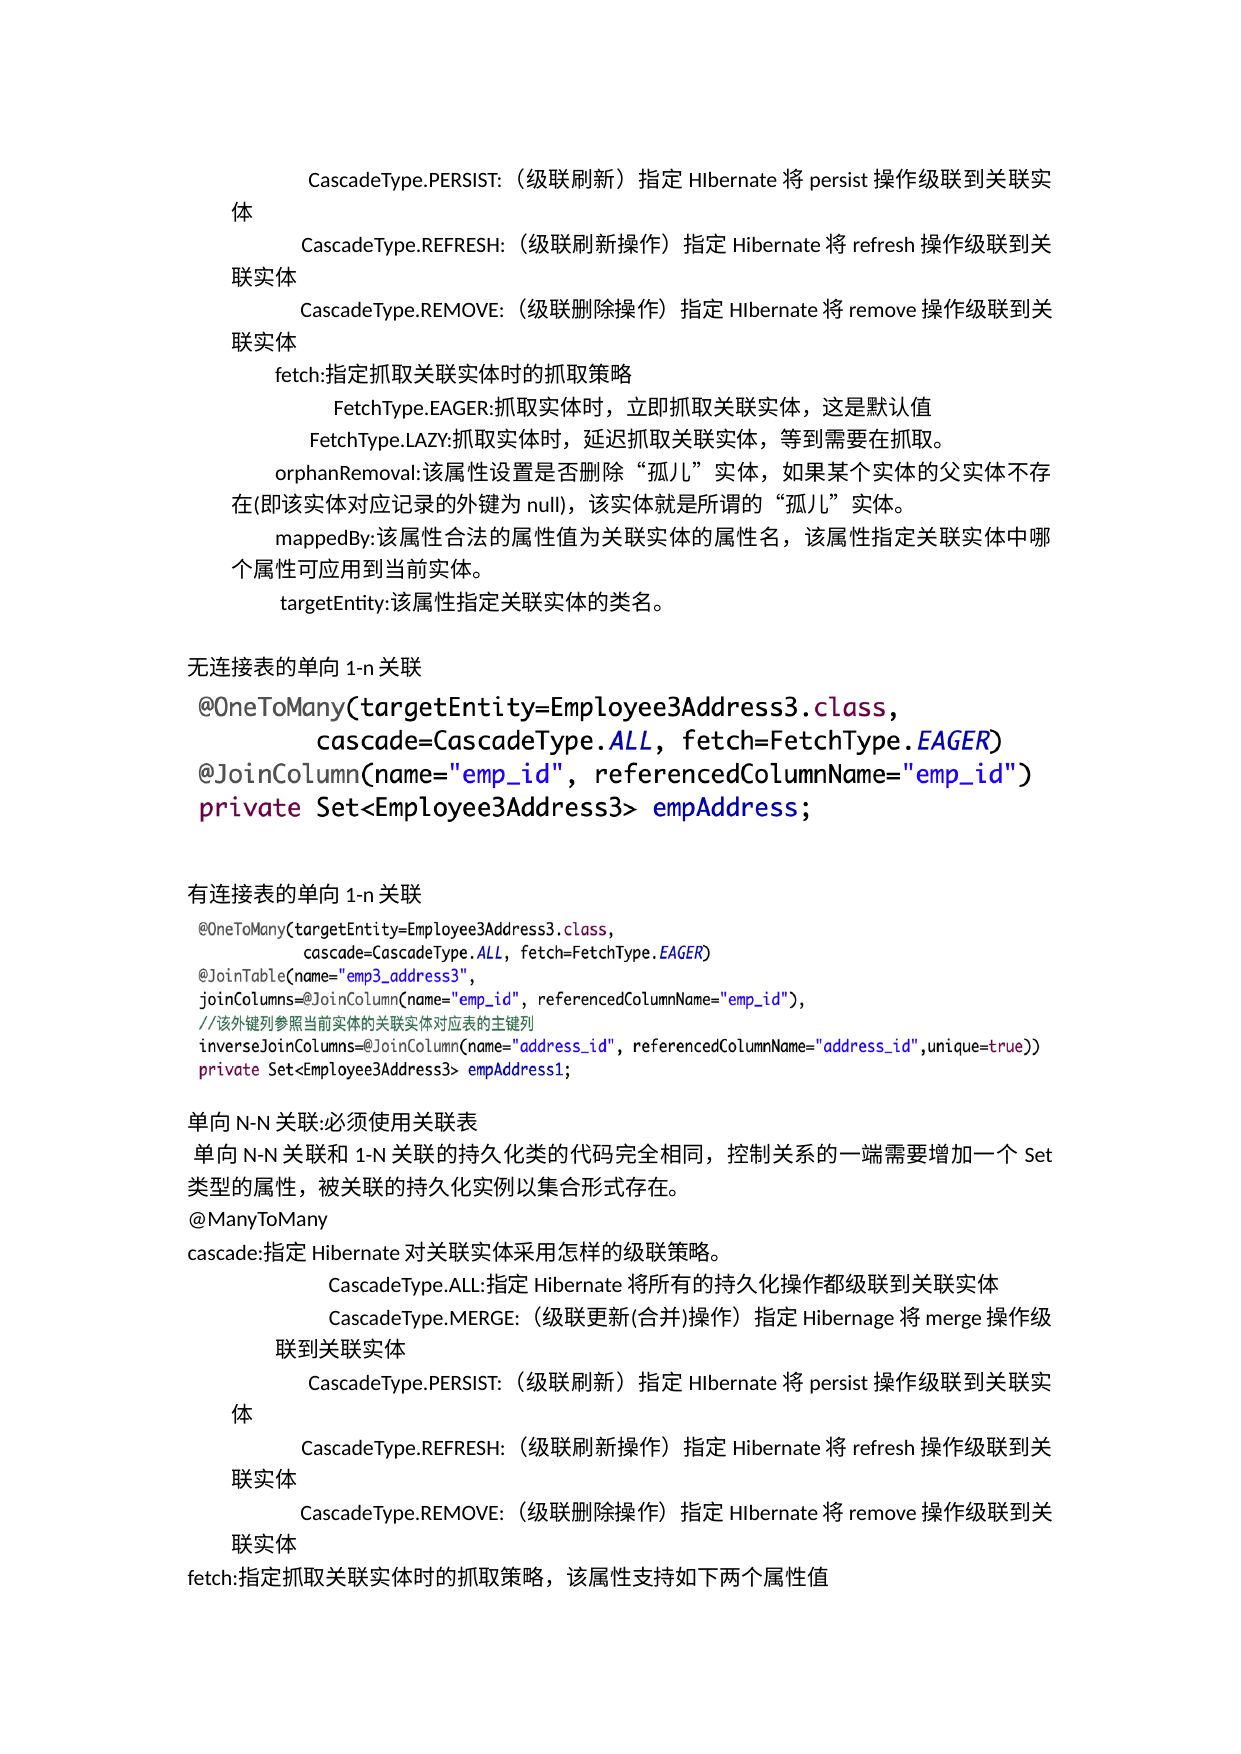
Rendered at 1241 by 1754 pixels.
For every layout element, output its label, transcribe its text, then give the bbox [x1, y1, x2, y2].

list FetchType.EAGER:抓取实体时，立即抓取关联实体，这是默认值 [275, 389, 1053, 422]
list 无连接表的单向1-n关联 [187, 649, 1053, 682]
list @ManyToMany [187, 1202, 1053, 1234]
list fetch:指定抓取关联实体时的抓取策略 [231, 357, 1053, 389]
list CascadeType.REFRESH:（级联刷新操作）指定Hibernate将refresh操作级联到关联实体 [231, 1429, 1053, 1494]
list CascadeType.REFRESH:（级联刷新操作）指定Hibernate将refresh操作级联到关联实体 [231, 227, 1053, 292]
list CascadeType.MERGE:（级联更新(合并)操作）指定Hibernage将merge操作级联到关联实体 [275, 1299, 1053, 1364]
list CascadeType.ALL:指定Hibernate将所有的持久化操作都级联到关联实体 [187, 1267, 1053, 1299]
list CascadeType.REMOVE:（级联删除操作）指定HIbernate将remove操作级联到关联实体 [231, 292, 1053, 357]
list FetchType.LAZY:抓取实体时，延迟抓取关联实体，等到需要在抓取。 [231, 422, 1053, 454]
list 单向N-N关联和1-N关联的持久化类的代码完全相同，控制关系的一端需要增加一个Set类型的属性，被关联的持久化实例以集合形式存在。 [187, 1137, 1053, 1202]
picture [187, 909, 1053, 1103]
list CascadeType.PERSIST:（级联刷新）指定HIbernate将persist操作级联到关联实体 [231, 1364, 1053, 1429]
list CascadeType.REMOVE:（级联删除操作）指定HIbernate将remove操作级联到关联实体 [231, 1494, 1053, 1559]
list fetch:指定抓取关联实体时的抓取策略，该属性支持如下两个属性值 [187, 1559, 1053, 1592]
list CascadeType.PERSIST:（级联刷新）指定HIbernate将persist操作级联到关联实体 [231, 162, 1053, 227]
list mappedBy:该属性合法的属性值为关联实体的属性名，该属性指定关联实体中哪个属性可应用到当前实体。 [231, 519, 1053, 584]
list 有连接表的单向1-n关联 [187, 877, 1053, 909]
picture [187, 682, 1053, 846]
list cascade:指定Hibernate对关联实体采用怎样的级联策略。 [187, 1234, 1053, 1267]
list targetEntity:该属性指定关联实体的类名。 [231, 584, 1053, 617]
list orphanRemoval:该属性设置是否删除“孤儿”实体，如果某个实体的父实体不存在(即该实体对应记录的外键为null)，该实体就是所谓的“孤儿”实体。 [231, 454, 1053, 519]
list 单向N-N关联:必须使用关联表 [187, 1104, 1053, 1137]
